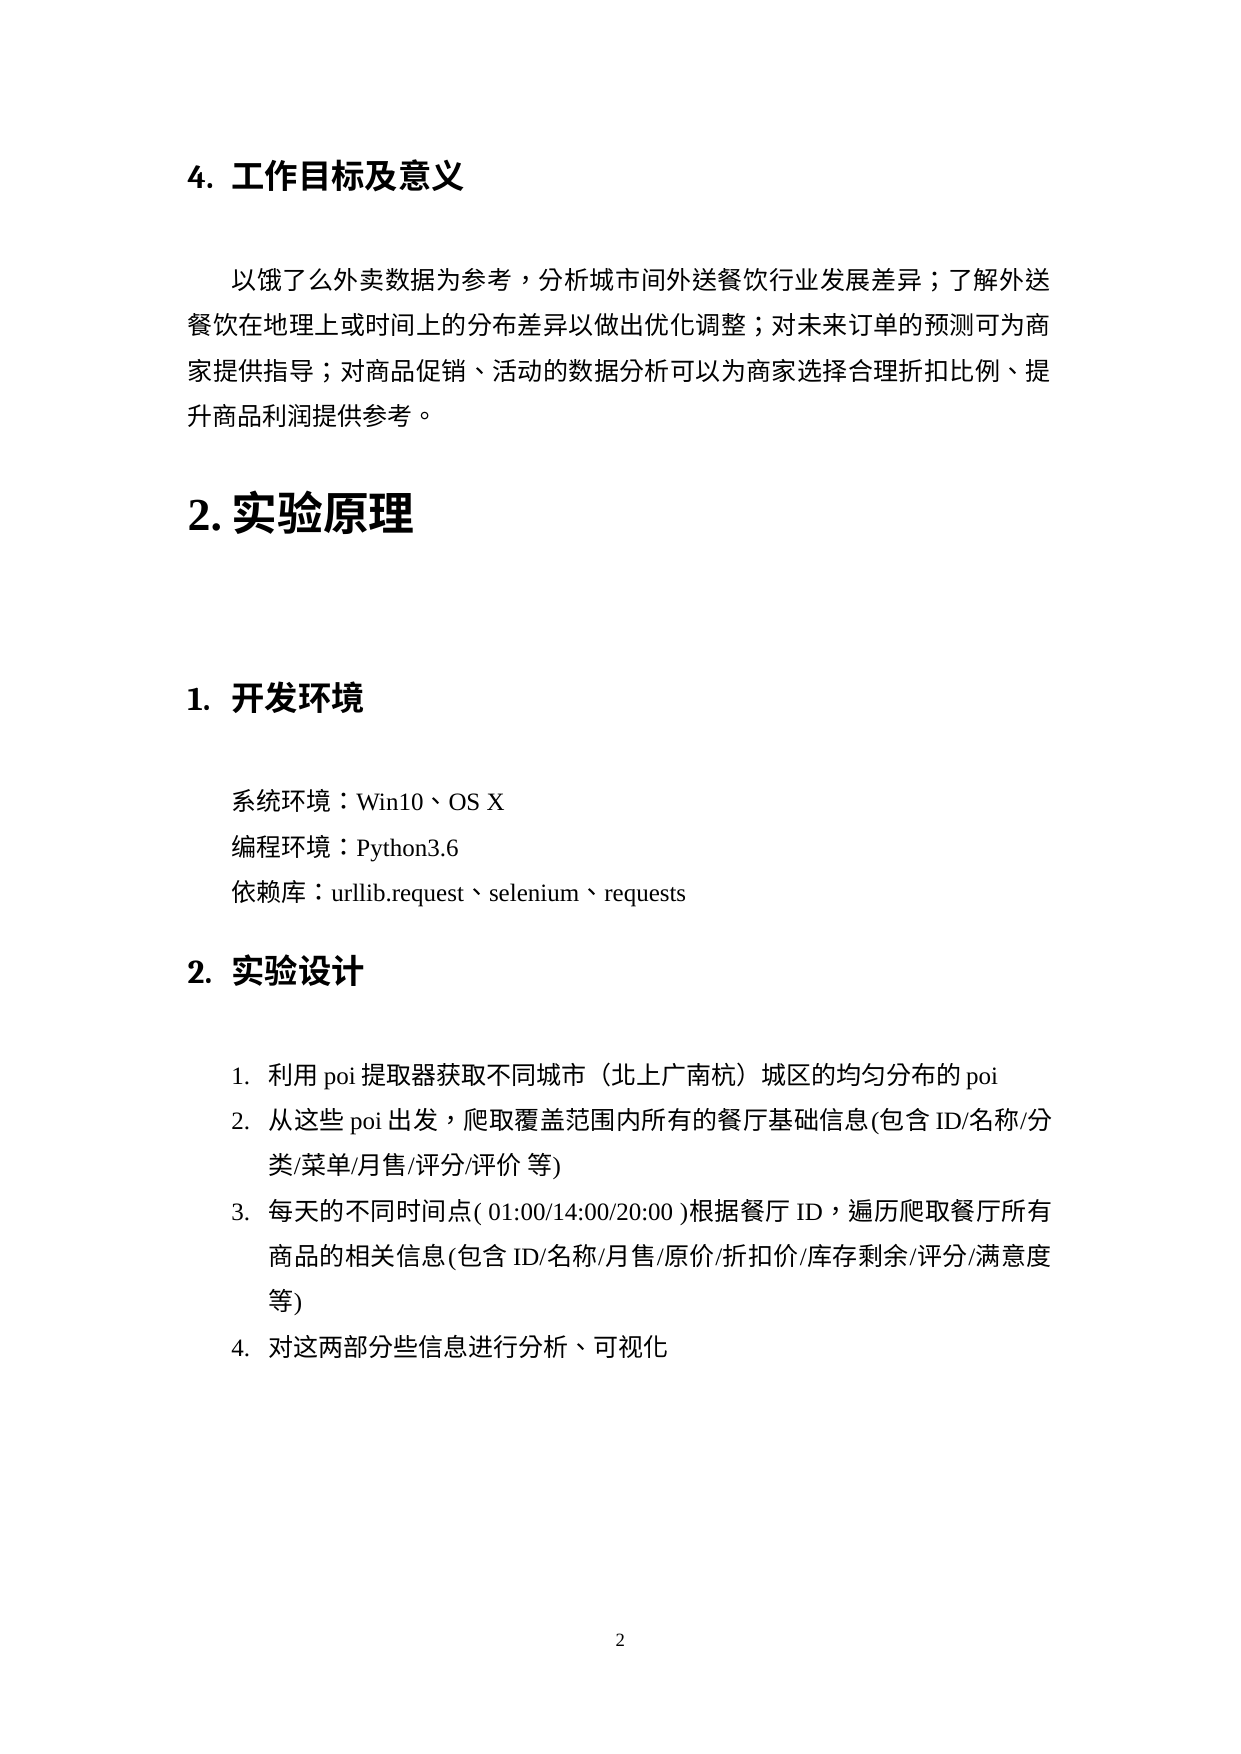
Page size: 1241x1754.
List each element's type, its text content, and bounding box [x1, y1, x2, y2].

list 从这些poi出发，爬取覆盖范围内所有的餐厅基础信息(包含ID/名称/分类/菜单/月售/评分/评价 等) [231, 1101, 1053, 1182]
text 系统环境：Win10、OS X [187, 782, 1053, 818]
subtitle 开发环境 [187, 671, 1053, 719]
list 每天的不同时间点( 01:00/14:00/20:00 )根据餐厅ID，遍历爬取餐厅所有商品的相关信息(包含ID/名称/月售/原价/折扣价/库存剩余/评分/满意度 等) [231, 1191, 1053, 1318]
subtitle 实验设计 [187, 945, 1053, 993]
text 编程环境：Python3.6 [187, 827, 1053, 863]
text 依赖库：urllib.request、selenium、requests [187, 872, 1053, 909]
list 利用poi提取器获取不同城市（北上广南杭）城区的均匀分布的poi [231, 1055, 1053, 1091]
subtitle 工作目标及意义 [187, 150, 1053, 198]
subtitle 实验原理 [187, 477, 1053, 543]
list 对这两部分些信息进行分析、可视化 [231, 1327, 1053, 1363]
text 以饿了么外卖数据为参考，分析城市间外送餐饮行业发展差异；了解外送餐饮在地理上或时间上的分布差异以做出优化调整；对未来订单的预测可为商家提供指导；对商品促销、活动的数据分析可以为商家选择合理折扣比例、提升商品利润提供参考。 [187, 260, 1053, 433]
